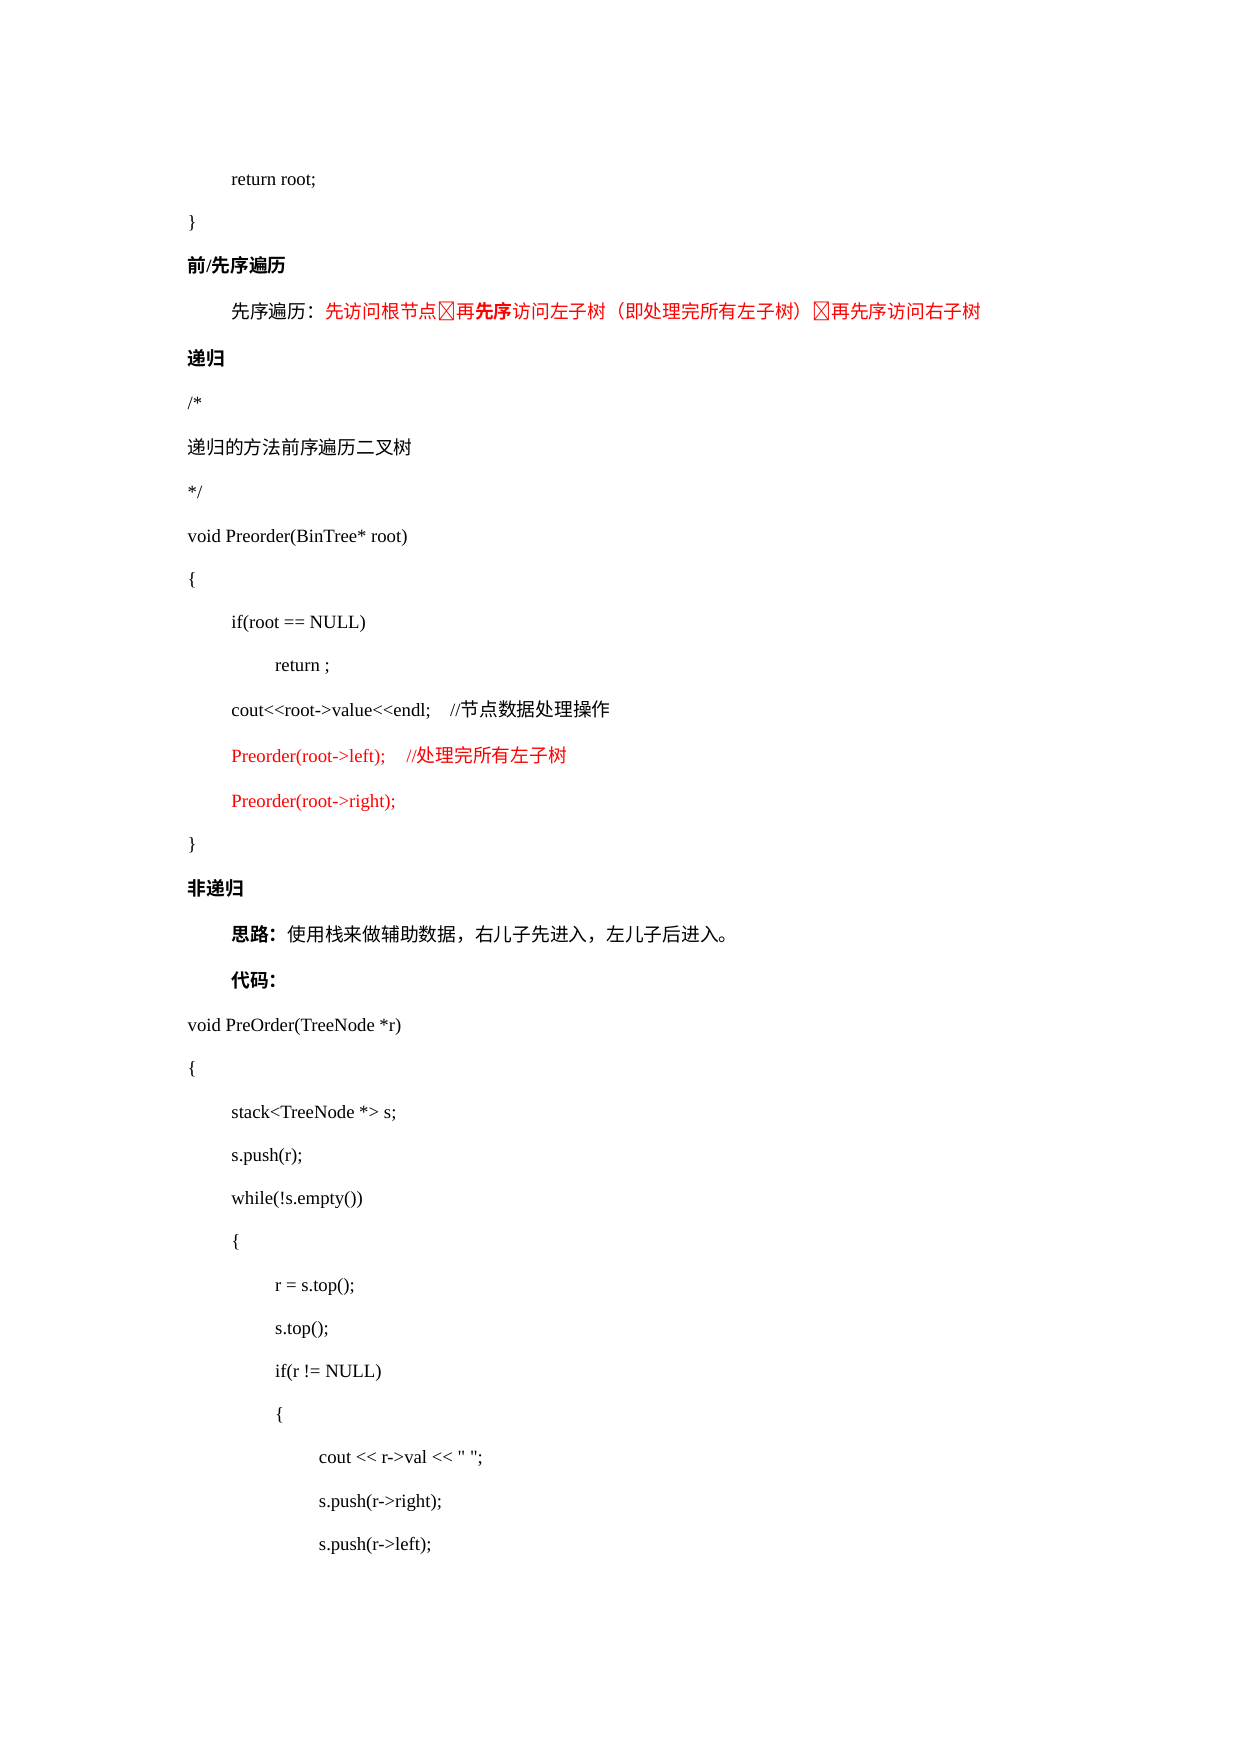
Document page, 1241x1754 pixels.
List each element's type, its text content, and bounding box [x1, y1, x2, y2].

text cout<<root->value<<endl; //节点数据处理操作 [187, 692, 1053, 724]
text */ [187, 476, 1053, 508]
text s.push(r->left); [187, 1527, 1053, 1560]
text r = s.top(); [187, 1268, 1053, 1301]
text 先序遍历：先访问根节点再先序访问左子树（即处理完所有左子树）再先序访问右子树 [187, 294, 1053, 327]
text 代码： [187, 963, 1053, 995]
text void Preorder(BinTree* root) [187, 519, 1053, 552]
text s.top(); [187, 1311, 1053, 1344]
subtitle 递归 [187, 341, 1053, 373]
text if(r != NULL) [187, 1354, 1053, 1387]
text s.push(r); [187, 1138, 1053, 1171]
text if(root == NULL) [187, 606, 1053, 638]
text Preorder(root->left); //处理完所有左子树 [187, 738, 1053, 771]
text while(!s.empty()) [187, 1182, 1053, 1214]
text /* [187, 387, 1053, 419]
text Preorder(root->right); [187, 784, 1053, 817]
text return root; [187, 162, 1053, 194]
text s.push(r->right); [187, 1484, 1053, 1517]
text 递归的方法前序遍历二叉树 [187, 430, 1053, 462]
text void PreOrder(TreeNode *r) [187, 1009, 1053, 1041]
text { [187, 1398, 1053, 1430]
text return ; [187, 649, 1053, 681]
text { [187, 1052, 1053, 1084]
subtitle 非递归 [187, 871, 1053, 903]
text 思路：使用栈来做辅助数据，右儿子先进入，左儿子后进入。 [187, 917, 1053, 949]
text } [187, 205, 1053, 238]
subtitle 前/先序遍历 [187, 248, 1053, 281]
text { [187, 562, 1053, 595]
text } [187, 827, 1053, 860]
text cout << r->val << " "; [187, 1441, 1053, 1473]
text stack<TreeNode *> s; [187, 1095, 1053, 1128]
text { [187, 1225, 1053, 1257]
